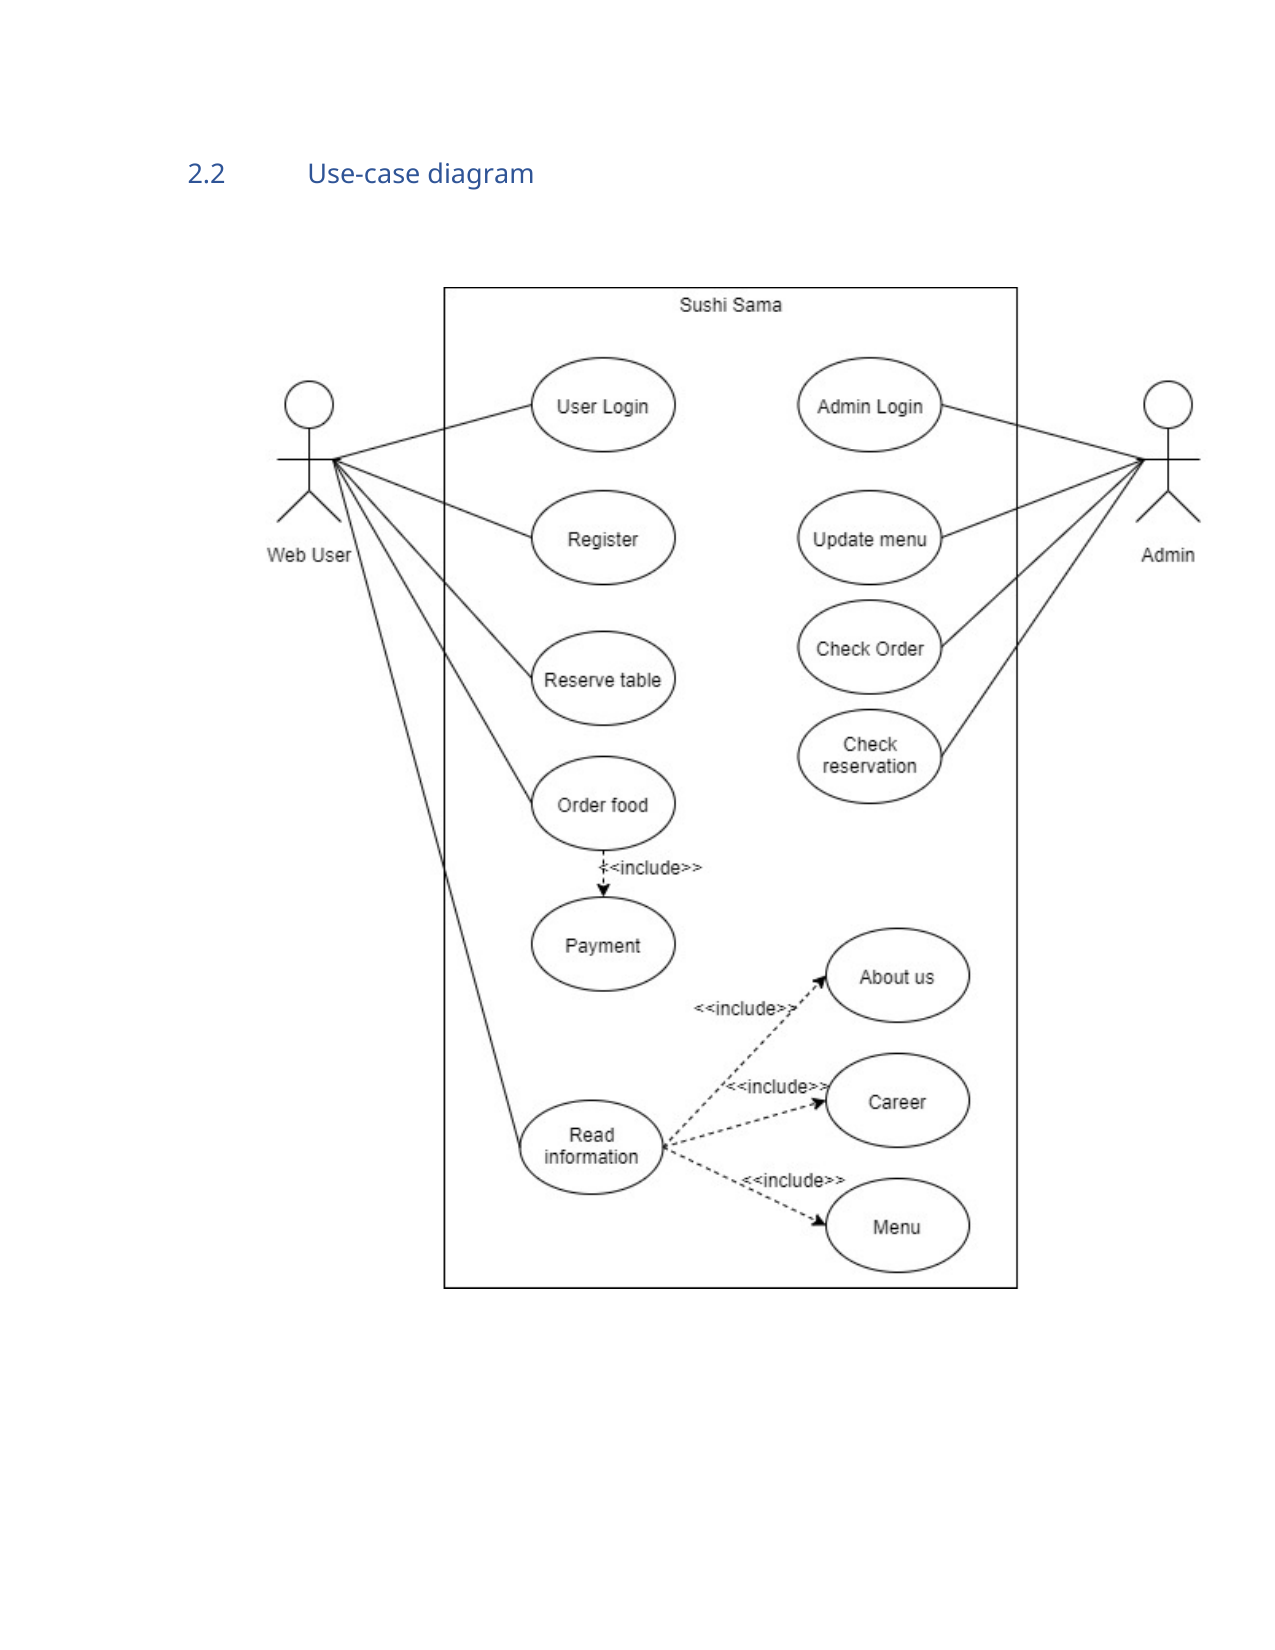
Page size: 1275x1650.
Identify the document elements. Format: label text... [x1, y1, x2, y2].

picture [253, 287, 1209, 1289]
subtitle Use-case diagram [187, 154, 1125, 191]
